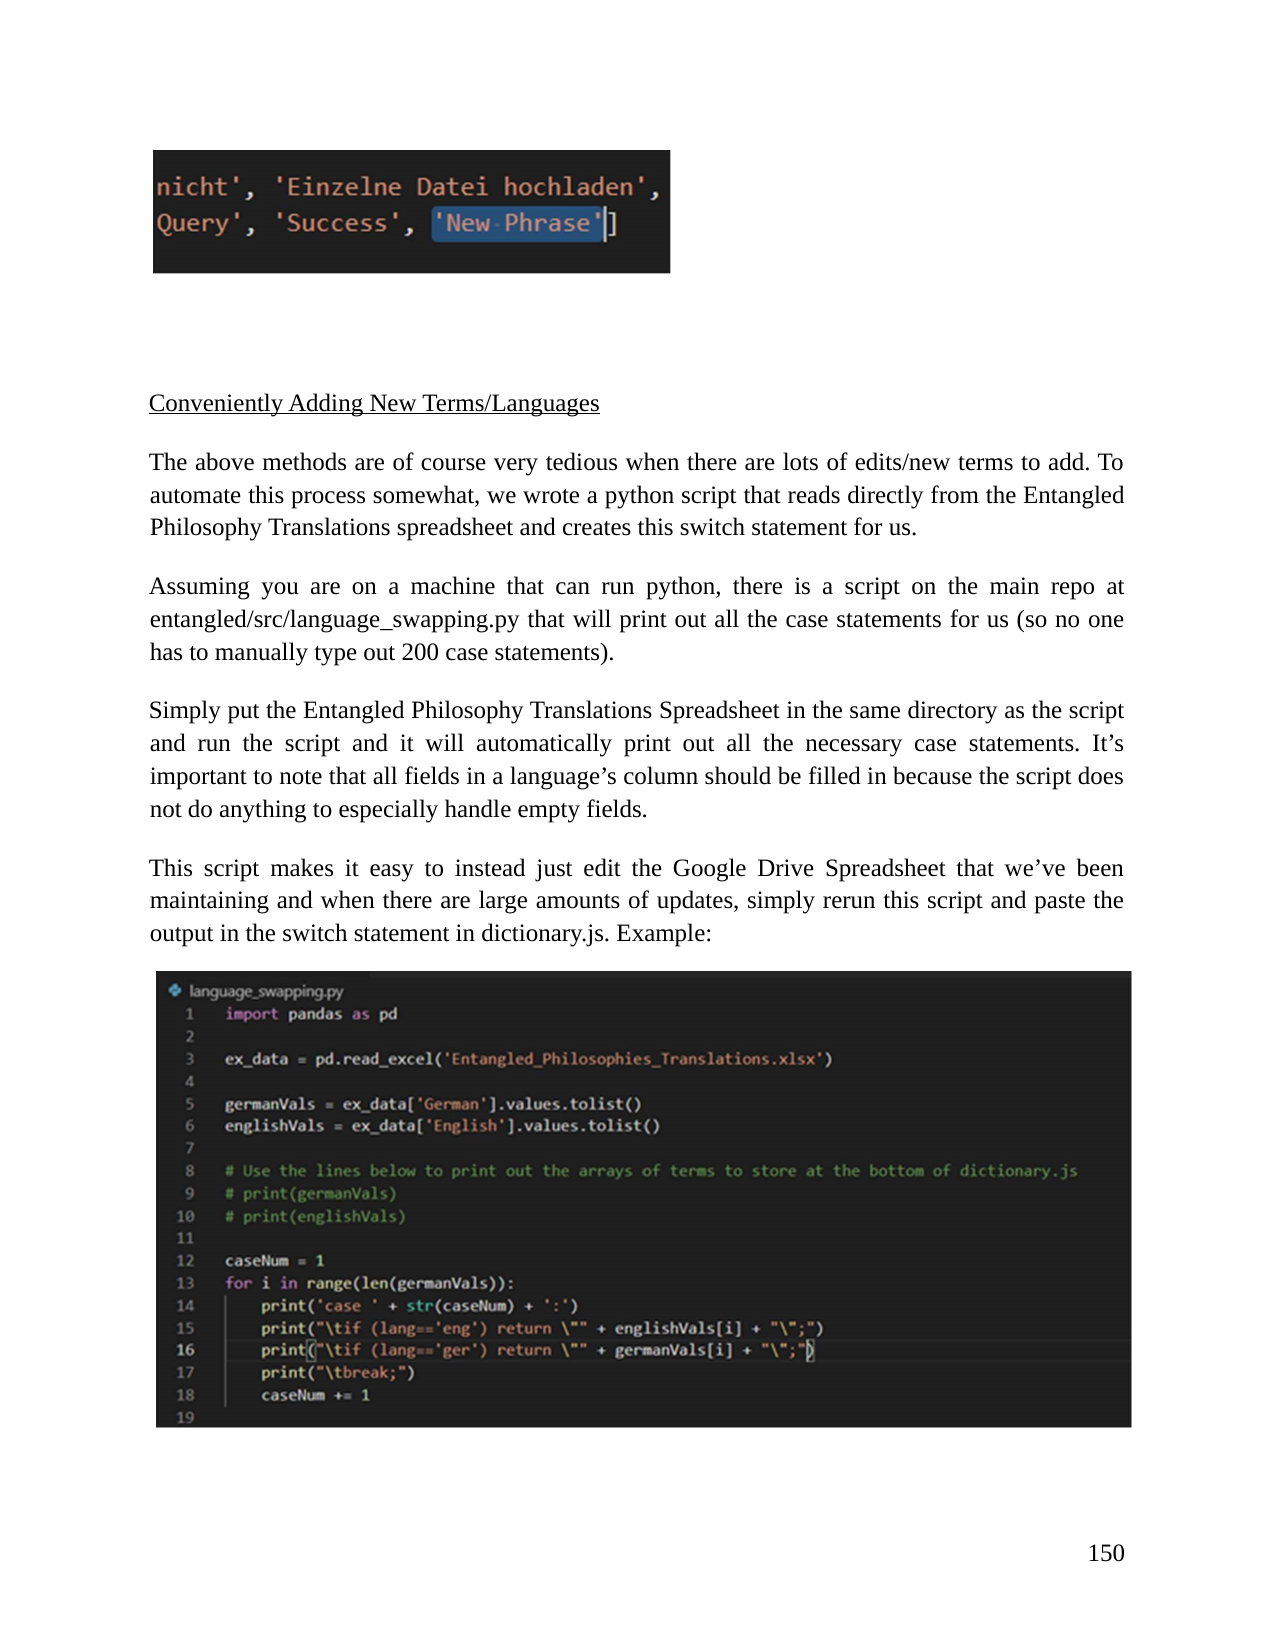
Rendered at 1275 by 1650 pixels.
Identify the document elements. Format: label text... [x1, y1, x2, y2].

text This script makes it easy to instead just edit the Google Drive Spreadsheet that we’ve been maintaining and when there are large amounts of updates, simply rerun this script and paste the output in the switch statement in dictionary.js. Example: [148, 853, 1125, 947]
picture [152, 149, 671, 274]
text Assuming you are on a machine that can run python, there is a script on the main repo at entangled/src/language_swapping.py that will print out all the case statements for us (so no one has to manually type out 200 case statements). [148, 571, 1125, 666]
text The above methods are of course very tedious when there are lots of edits/new terms to add. To automate this process somewhat, we wrote a python script that reads directly from the Entangled Philosophy Translations spreadsheet and creates this switch statement for us. [148, 447, 1125, 541]
text Simply put the Entangled Philosophy Translations Spreadsheet in the same directory as the script and run the script and it will automatically print out all the necessary case statements. It’s important to note that all fields in a language’s column should be filled in because the script does not do anything to especially handle empty fields. [148, 696, 1125, 822]
picture [156, 971, 1132, 1428]
subtitle Conveniently Adding New Terms/Languages [148, 388, 1219, 416]
